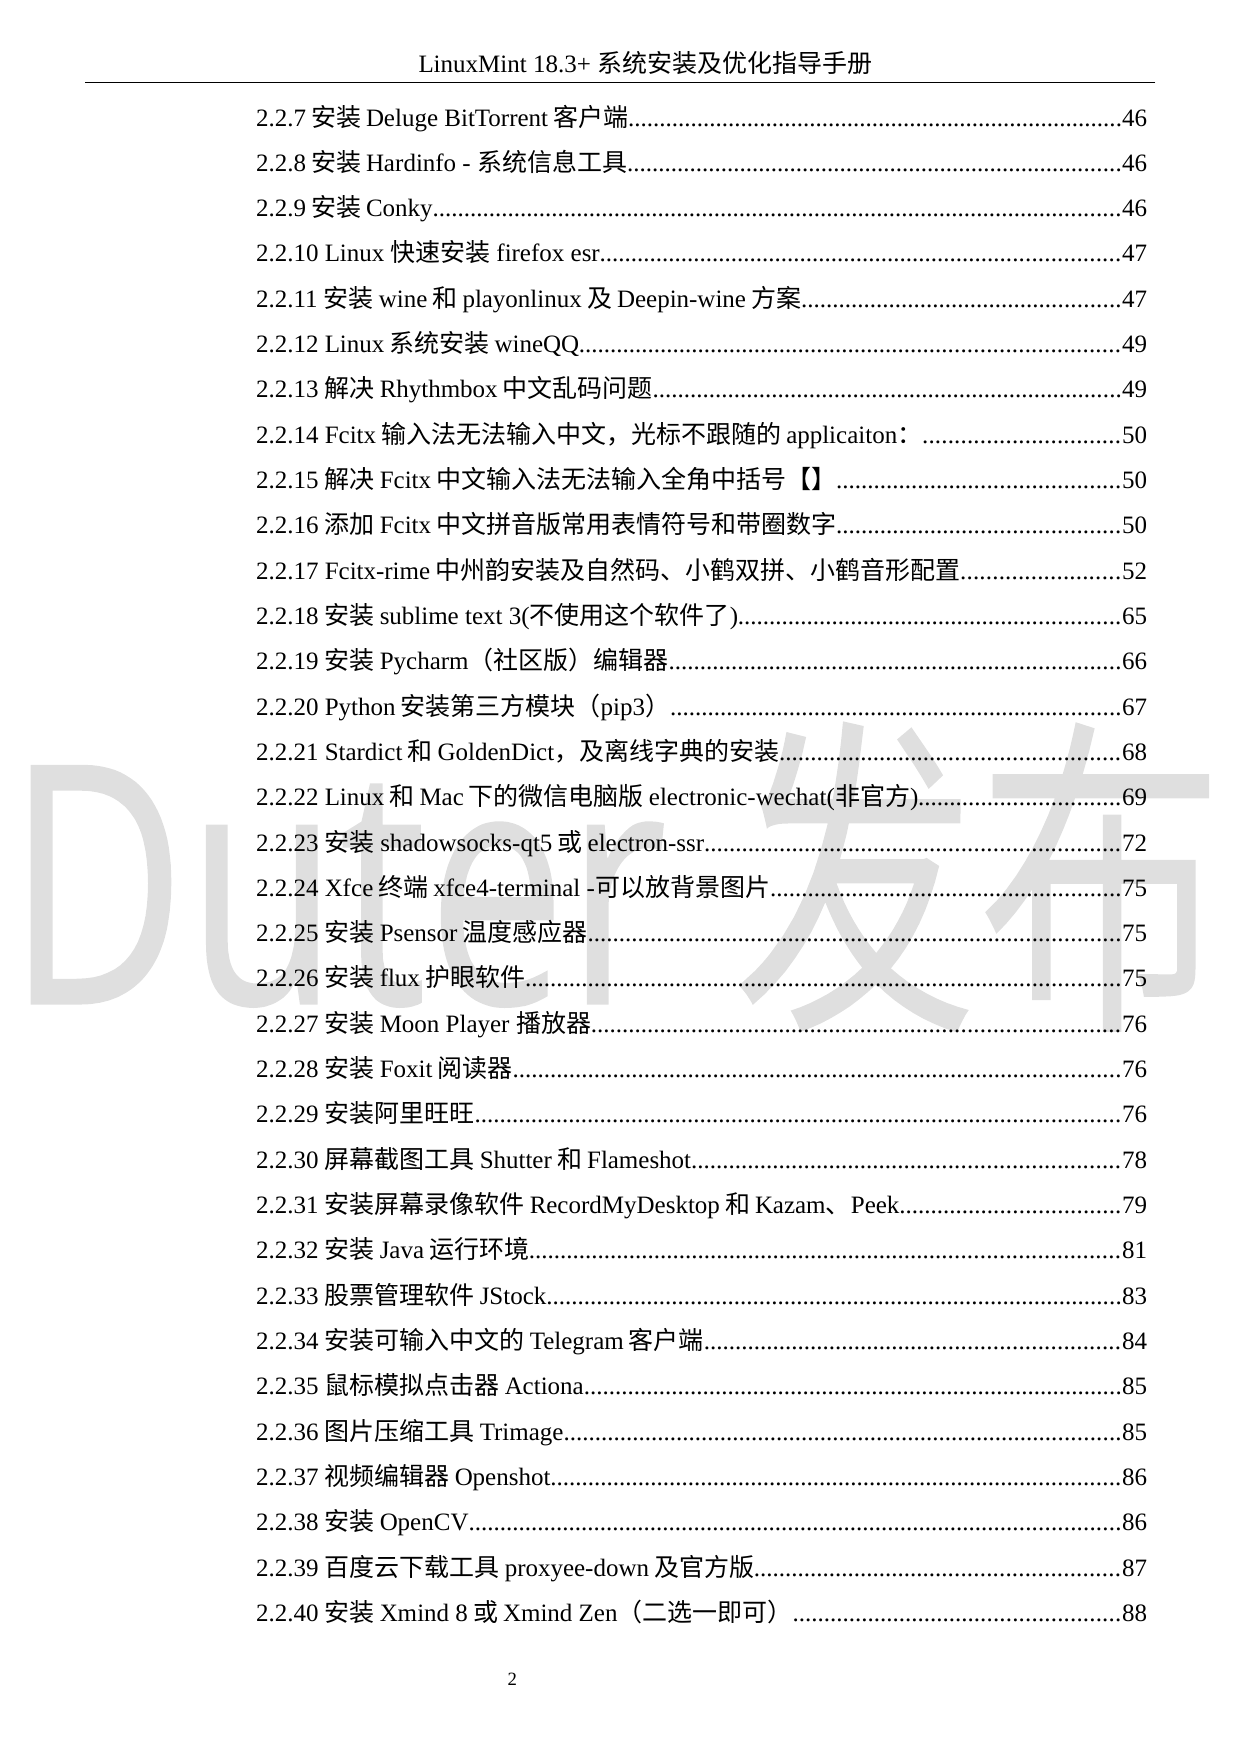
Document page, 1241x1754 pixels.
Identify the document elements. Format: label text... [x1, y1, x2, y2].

text 2.2.10 Linux 快速安装 firefox esr 47 [181, 233, 1147, 269]
text 2.2.34 安装可输入中文的Telegram客户端 84 [181, 1320, 1147, 1357]
text 2.2.39 百度云下载工具proxyee-down及官方版 87 [181, 1547, 1147, 1583]
text 2.2.27 安装Moon Player 播放器 76 [181, 1003, 1147, 1039]
text 2.2.19 安装Pycharm（社区版）编辑器 66 [181, 641, 1147, 677]
text 2.2.7安装Deluge BitTorrent客户端 46 [181, 97, 1147, 133]
text 2.2.24 Xfce终端xfce4-terminal -可以放背景图片 75 [181, 867, 1147, 903]
text 2.2.35 鼠标模拟点击器Actiona 85 [181, 1366, 1147, 1402]
text 2.2.31 安装屏幕录像软件RecordMyDesktop和Kazam、Peek 79 [181, 1184, 1147, 1221]
text 2.2.11 安装wine和playonlinux及Deepin-wine方案 47 [181, 278, 1147, 314]
text 2.2.18 安装sublime text 3(不使用这个软件了) 65 [181, 595, 1147, 632]
text 2.2.21 Stardict和GoldenDict，及离线字典的安装 68 [181, 731, 1147, 768]
text 2.2.20 Python安装第三方模块（pip3） 67 [181, 686, 1147, 722]
text 2.2.22 Linux和Mac下的微信电脑版electronic-wechat(非官方) 69 [181, 777, 1147, 813]
text 2.2.28 安装Foxit阅读器 76 [181, 1048, 1147, 1085]
text 2.2.15 解决Fcitx中文输入法无法输入全角中括号【】 50 [181, 459, 1147, 496]
text 2.2.23 安装 shadowsocks-qt5或electron-ssr 72 [181, 822, 1147, 858]
text 2.2.17 Fcitx-rime中州韵安装及自然码、小鹤双拼、小鹤音形配置 52 [181, 550, 1147, 586]
text 2.2.13 解决Rhythmbox中文乱码问题 49 [181, 369, 1147, 405]
text 2.2.9安装Conky 46 [181, 188, 1147, 224]
text 2.2.40 安装Xmind 8或Xmind Zen（二选一即可） 88 [181, 1592, 1147, 1628]
text 2.2.37 视频编辑器Openshot 86 [181, 1456, 1147, 1493]
text 2.2.30 屏幕截图工具Shutter和Flameshot 78 [181, 1139, 1147, 1175]
text 2.2.33 股票管理软件JStock 83 [181, 1275, 1147, 1311]
text 2.2.32 安装Java运行环境 81 [181, 1230, 1147, 1266]
text 2.2.26 安装flux护眼软件 75 [181, 958, 1147, 994]
text 2.2.25 安装Psensor温度感应器 75 [181, 913, 1147, 949]
text 2.2.36 图片压缩工具Trimage 85 [181, 1411, 1147, 1447]
text 2.2.16 添加Fcitx中文拼音版常用表情符号和带圈数字 50 [181, 505, 1147, 541]
text 2.2.8安装Hardinfo - 系统信息工具 46 [181, 142, 1147, 178]
text 2.2.29 安装阿里旺旺 76 [181, 1094, 1147, 1130]
text 2.2.38 安装OpenCV 86 [181, 1502, 1147, 1538]
text 2.2.12 Linux系统安装wineQQ 49 [181, 323, 1147, 360]
text 2.2.14 Fcitx输入法无法输入中文，光标不跟随的applicaiton： 50 [181, 414, 1147, 450]
